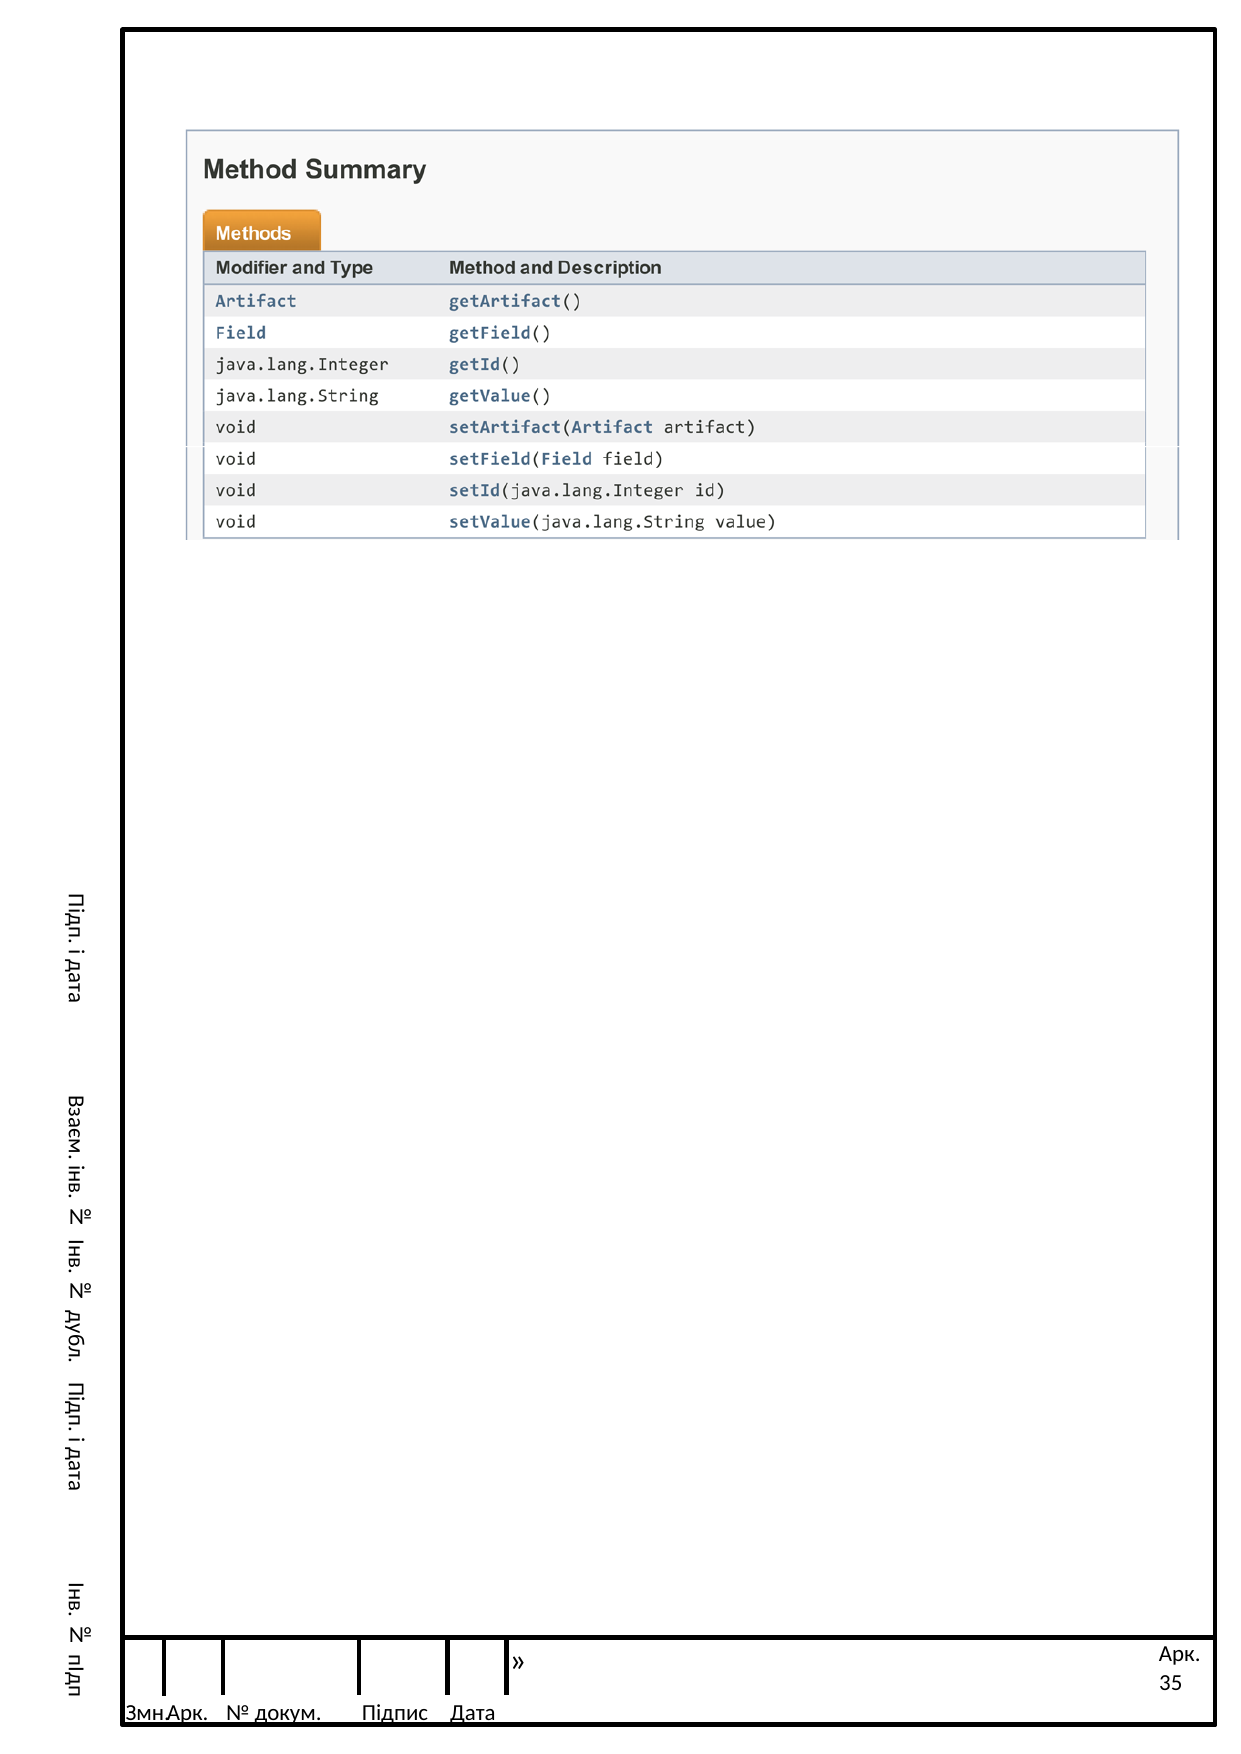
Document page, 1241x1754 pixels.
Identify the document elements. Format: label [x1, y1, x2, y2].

picture [177, 118, 1187, 540]
